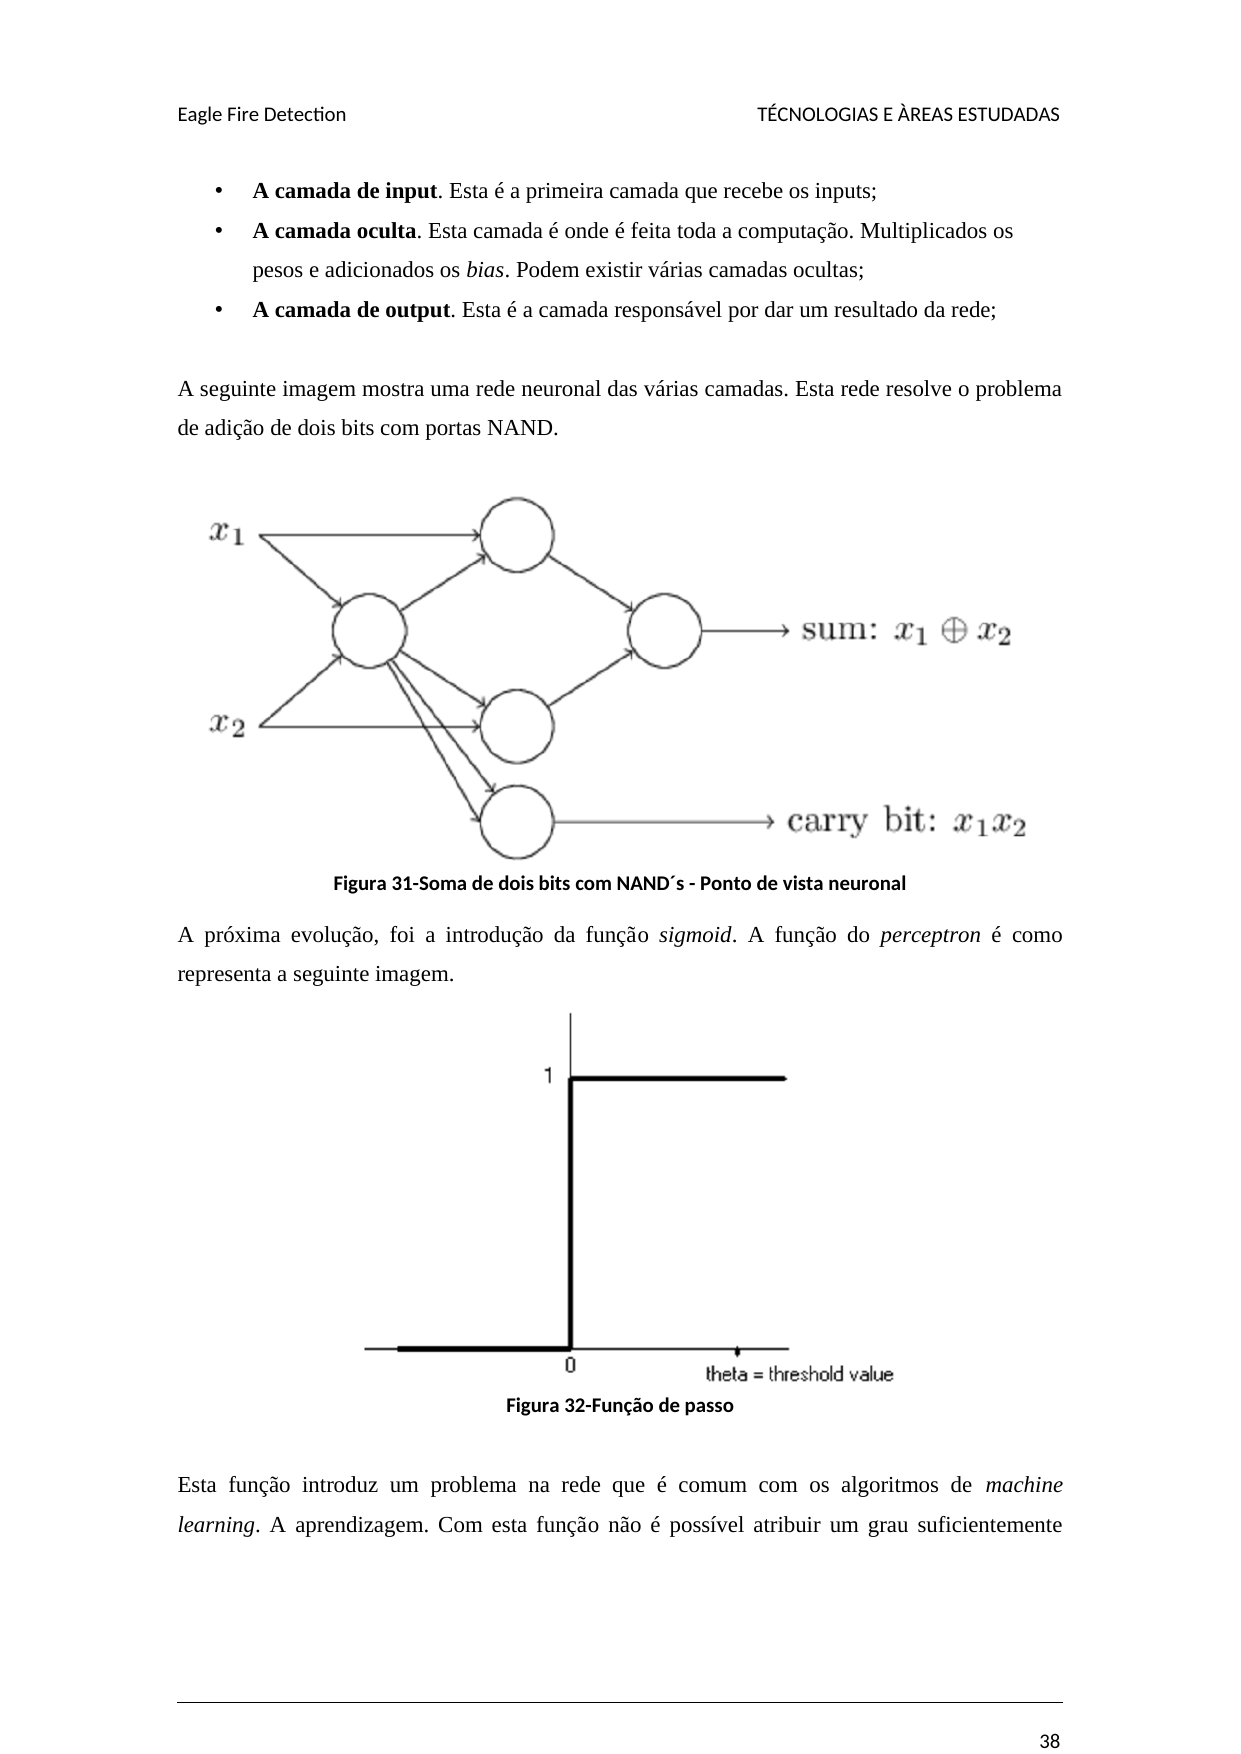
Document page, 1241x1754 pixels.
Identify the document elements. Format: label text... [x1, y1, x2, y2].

text A próxima evolução, foi a introdução da função sigmoid. A função do perceptron é como representa a seguinte imagem. [177, 921, 1063, 987]
text Figura 32-Função de passo [177, 1392, 1063, 1418]
list A camada de input. Esta é a primeira camada que recebe os inputs; [215, 177, 1063, 203]
picture [177, 482, 1063, 871]
picture [331, 1000, 910, 1393]
list A camada oculta. Esta camada é onde é feita toda a computação. Multiplicados os pesos e adicionados os bias. Podem existir várias camadas ocultas; [215, 217, 1063, 282]
list A camada de output. Esta é a camada responsável por dar um resultado da rede; [215, 296, 1063, 322]
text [177, 1472, 1063, 1537]
text A seguinte imagem mostra uma rede neuronal das várias camadas. Esta rede resolve o problema de adição de dois bits com portas NAND. [177, 374, 1063, 440]
text Figura 31-Soma de dois bits com NAND´s - Ponto de vista neuronal [177, 871, 1063, 896]
